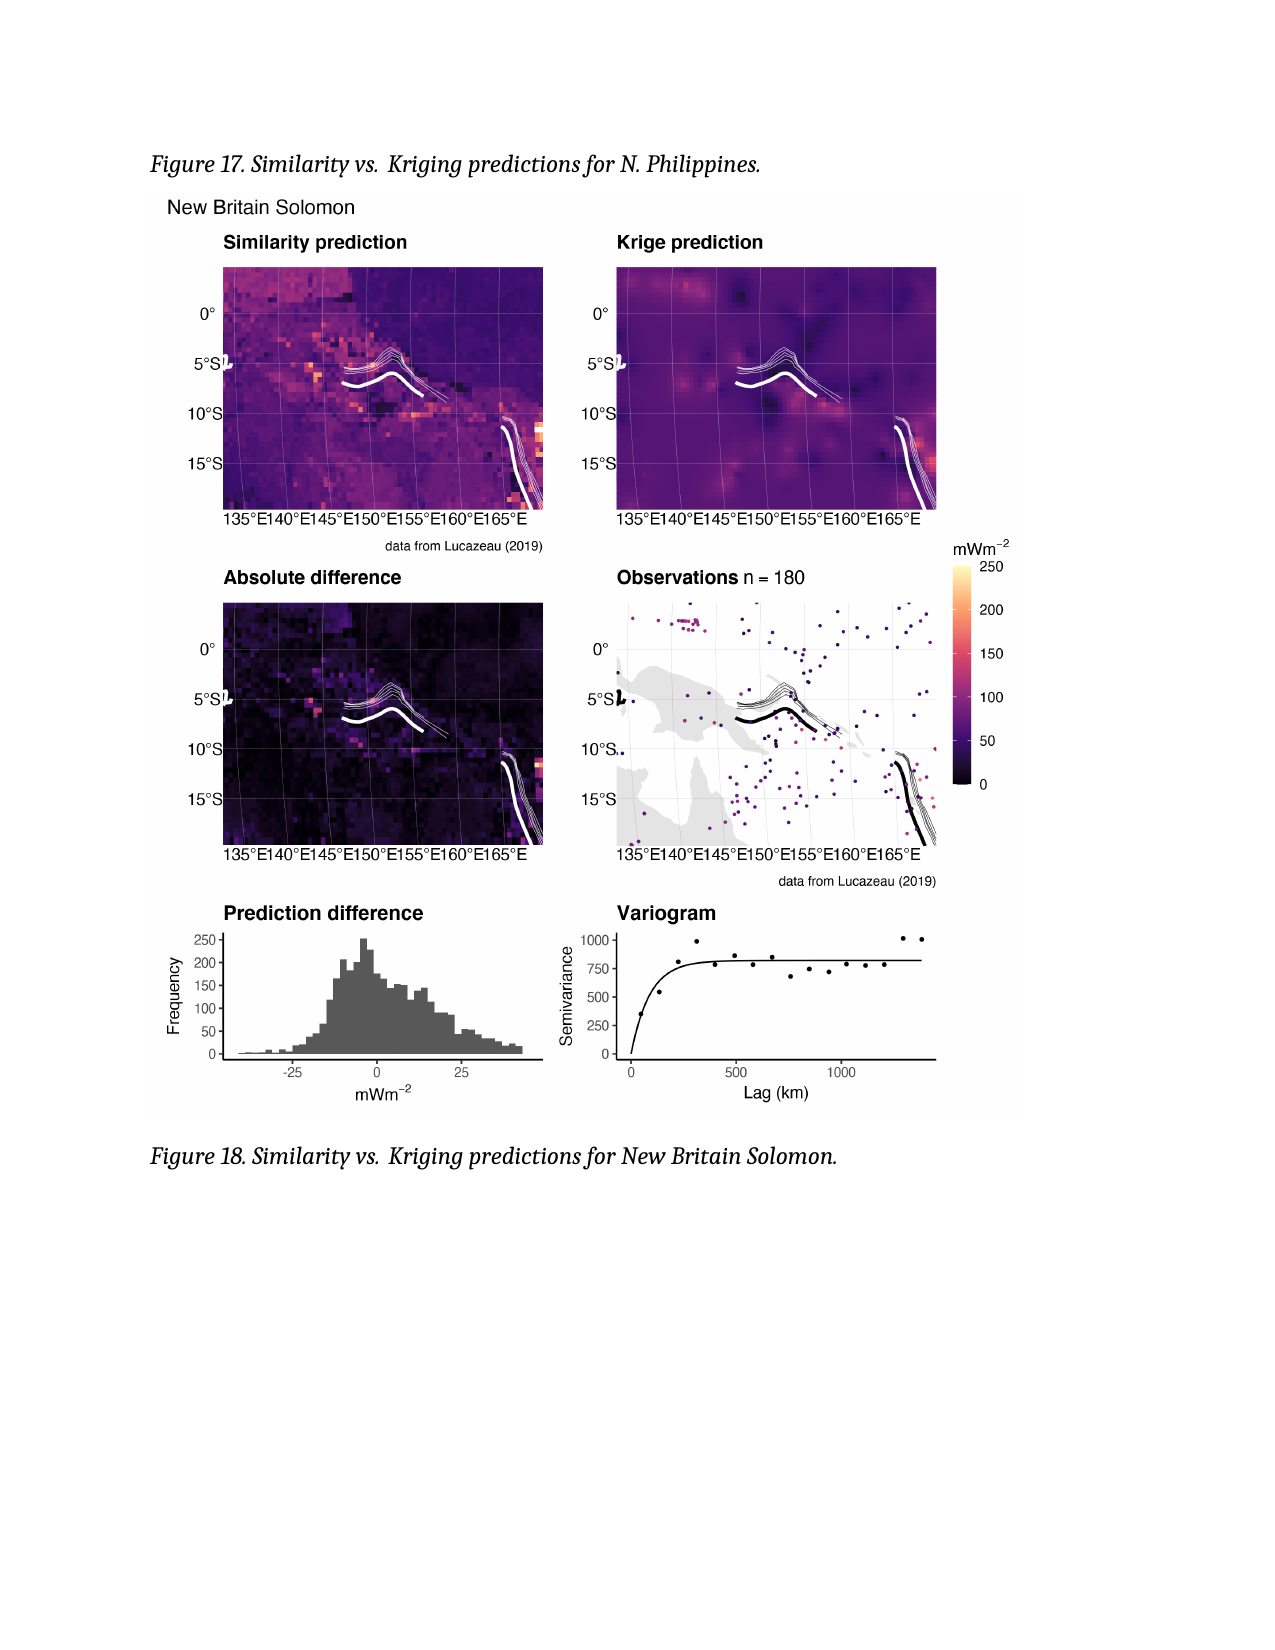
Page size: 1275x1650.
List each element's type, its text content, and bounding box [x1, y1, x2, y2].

text Figure 18. Similarity vs. Kriging predictions for New Britain Solomon. [150, 1142, 1125, 1171]
text Figure 17. Similarity vs. Kriging predictions for N. Philippines. [150, 150, 1125, 179]
picture [150, 191, 1025, 1121]
